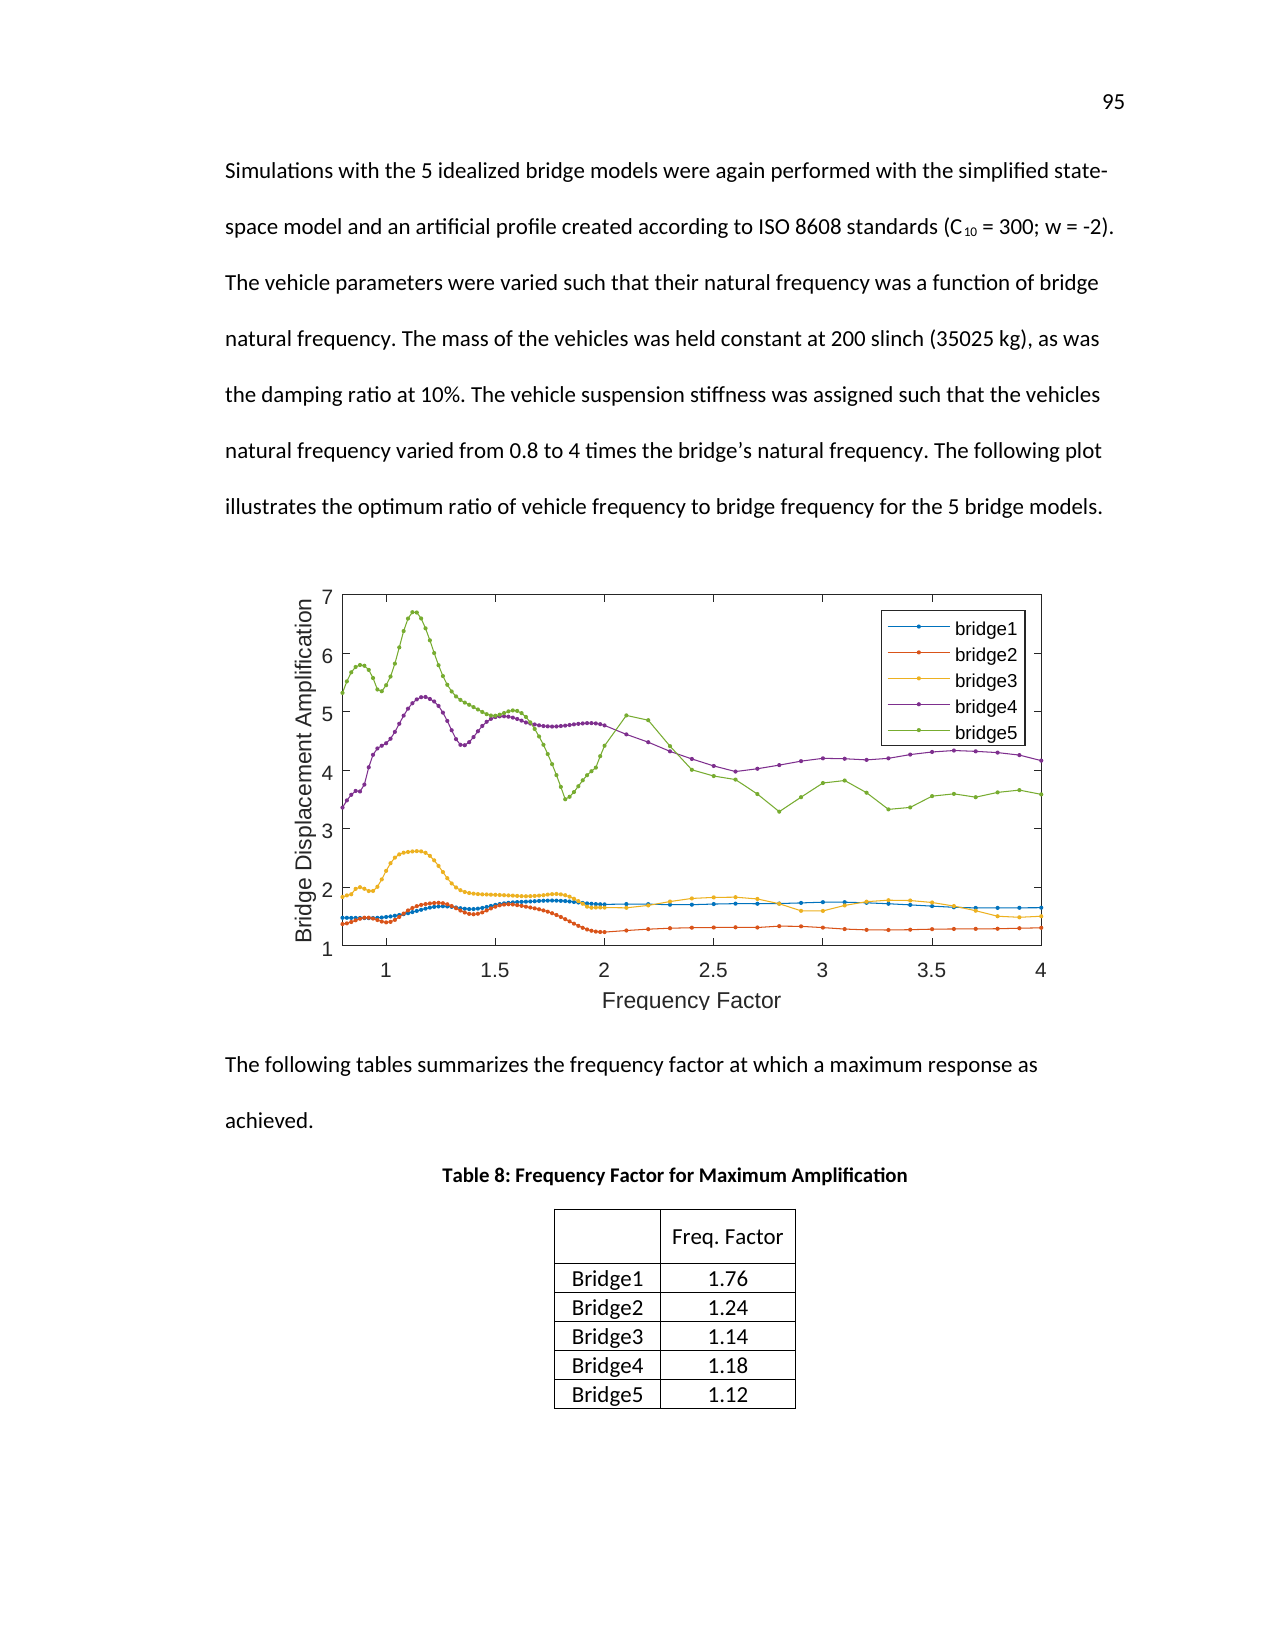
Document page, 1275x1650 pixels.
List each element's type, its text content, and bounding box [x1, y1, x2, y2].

table_cell Bridge5 [555, 1380, 660, 1408]
table_header [555, 1210, 660, 1263]
text Table 8: Frequency Factor for Maximum Amplification [225, 1162, 1125, 1188]
table_cell Bridge1 [555, 1264, 660, 1292]
table_cell Bridge3 [555, 1322, 660, 1350]
table_cell 1.14 [661, 1322, 795, 1350]
text The following tables summarizes the frequency factor at which a maximum response as achieved. [225, 1050, 1125, 1134]
table_cell 1.76 [661, 1264, 795, 1292]
table_cell Bridge2 [555, 1293, 660, 1321]
table_cell Bridge4 [555, 1351, 660, 1379]
table_cell 1.12 [661, 1380, 795, 1408]
table_header Freq. Factor [661, 1210, 795, 1263]
text Simulations with the 5 idealized bridge models were again performed with the simplified state-space model and an artificial profile created according to ISO 8608 standards (C10 = 300; w = -2). The vehicle parameters were varied such that their natural frequency was a function of bridge natural frequency. The mass of the vehicles was held constant at 200 slinch (35025 kg), as was the damping ratio at 10%. The vehicle suspension stiffness was assigned such that the vehicles natural frequency varied from 0.8 to 4 times the bridge’s natural frequency. The following plot illustrates the optimum ratio of vehicle frequency to bridge frequency for the 5 bridge models. [225, 156, 1125, 520]
table_cell 1.18 [661, 1351, 795, 1379]
table_cell 1.24 [661, 1293, 795, 1321]
